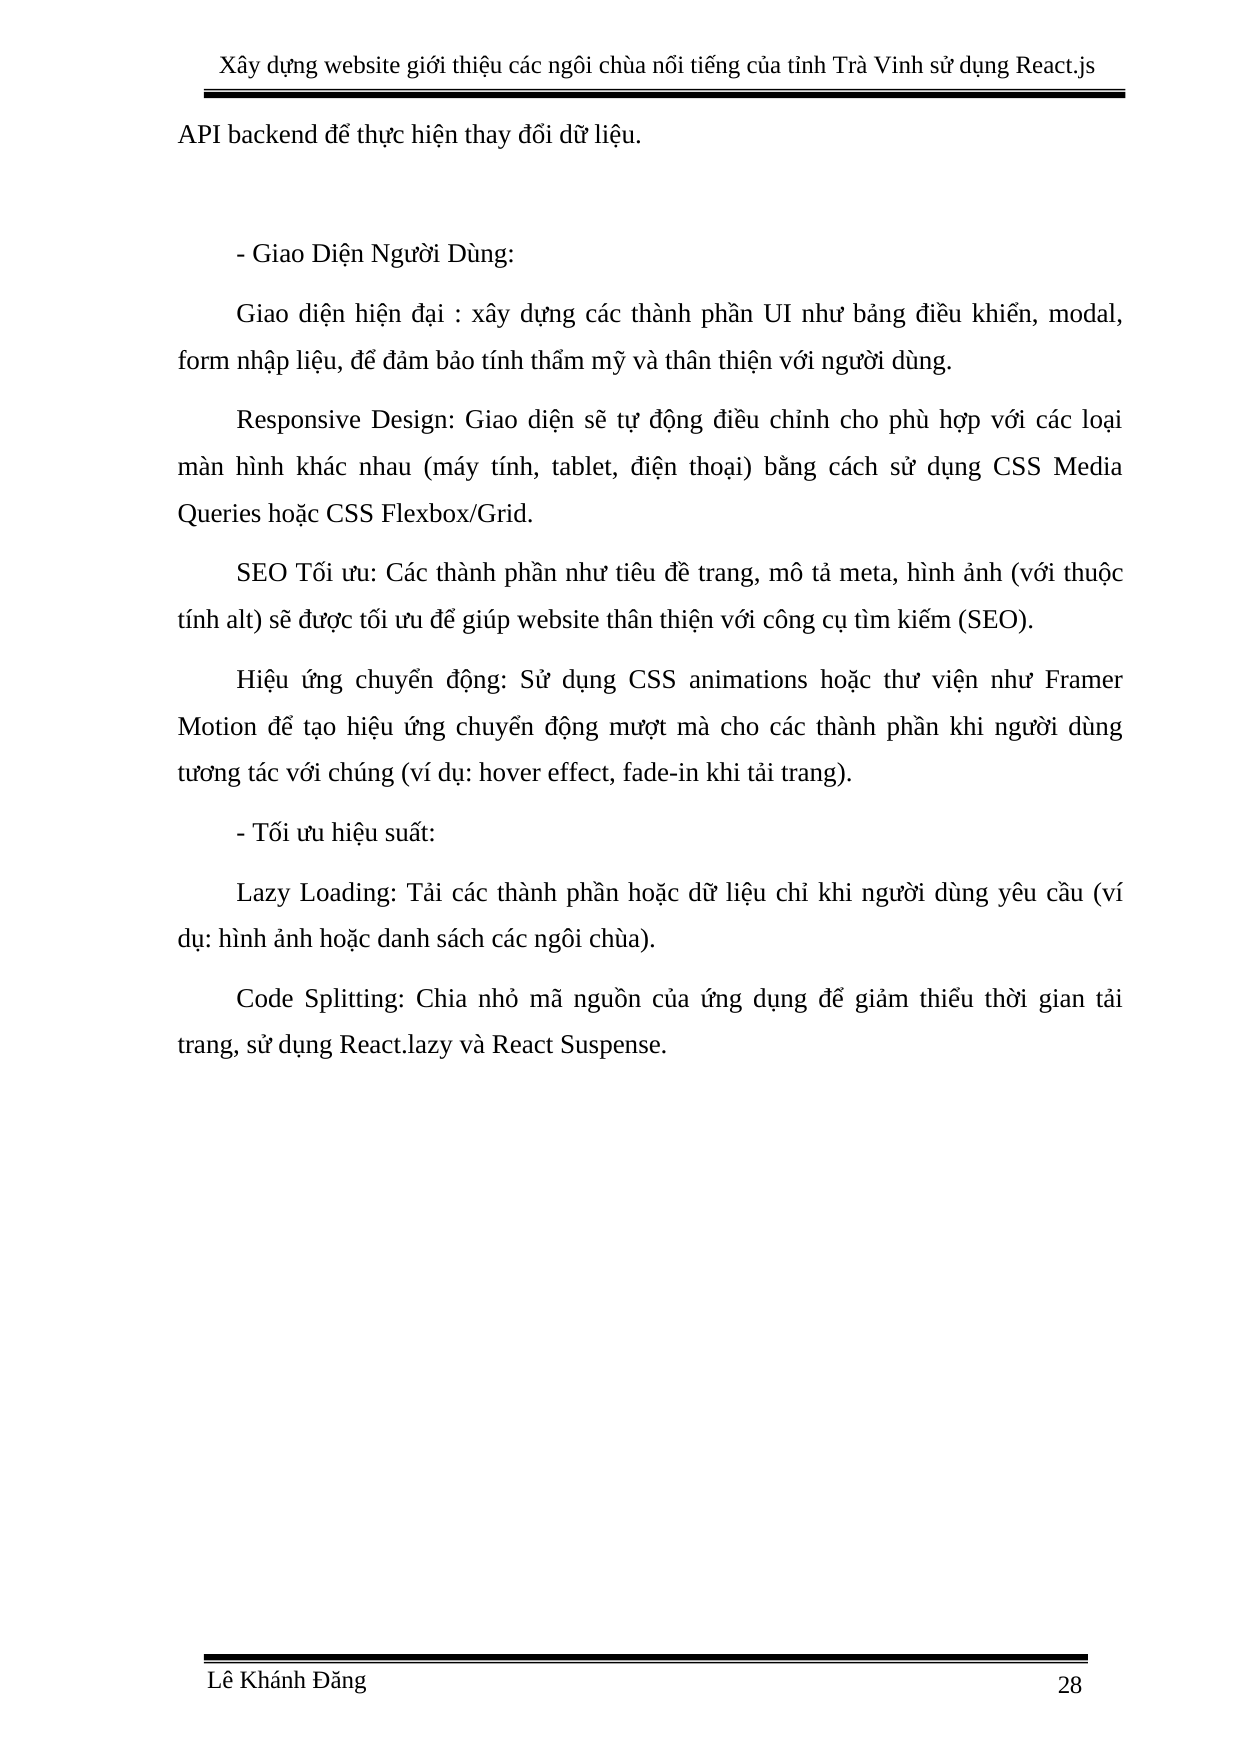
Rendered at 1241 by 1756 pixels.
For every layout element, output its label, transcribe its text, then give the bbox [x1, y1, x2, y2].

text - Giao Diện Người Dùng: [177, 237, 1125, 269]
text Code Splitting: Chia nhỏ mã nguồn của ứng dụng để giảm thiểu thời gian tải trang, sử dụng React.lazy và React Suspense. [177, 982, 1125, 1060]
text Hiệu ứng chuyển động: Sử dụng CSS animations hoặc thư viện như Framer Motion để tạo hiệu ứng chuyển động mượt mà cho các thành phần khi người dùng tương tác với chúng (ví dụ: hover effect, fade-in khi tải trang). [177, 663, 1125, 787]
text Responsive Design: Giao diện sẽ tự động điều chỉnh cho phù hợp với các loại màn hình khác nhau (máy tính, tablet, điện thoại) bằng cách sử dụng CSS Media Queries hoặc CSS Flexbox/Grid. [177, 403, 1125, 528]
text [177, 118, 1125, 149]
text SEO Tối ưu: Các thành phần như tiêu đề trang, mô tả meta, hình ảnh (với thuộc tính alt) sẽ được tối ưu để giúp website thân thiện với công cụ tìm kiếm (SEO). [177, 557, 1125, 634]
text Lazy Loading: Tải các thành phần hoặc dữ liệu chỉ khi người dùng yêu cầu (ví dụ: hình ảnh hoặc danh sách các ngôi chùa). [177, 876, 1125, 953]
text - Tối ưu hiệu suất: [177, 816, 1125, 847]
text Giao diện hiện đại : xây dựng các thành phần UI như bảng điều khiển, modal, form nhập liệu, để đảm bảo tính thẩm mỹ và thân thiện với người dùng. [177, 297, 1125, 375]
